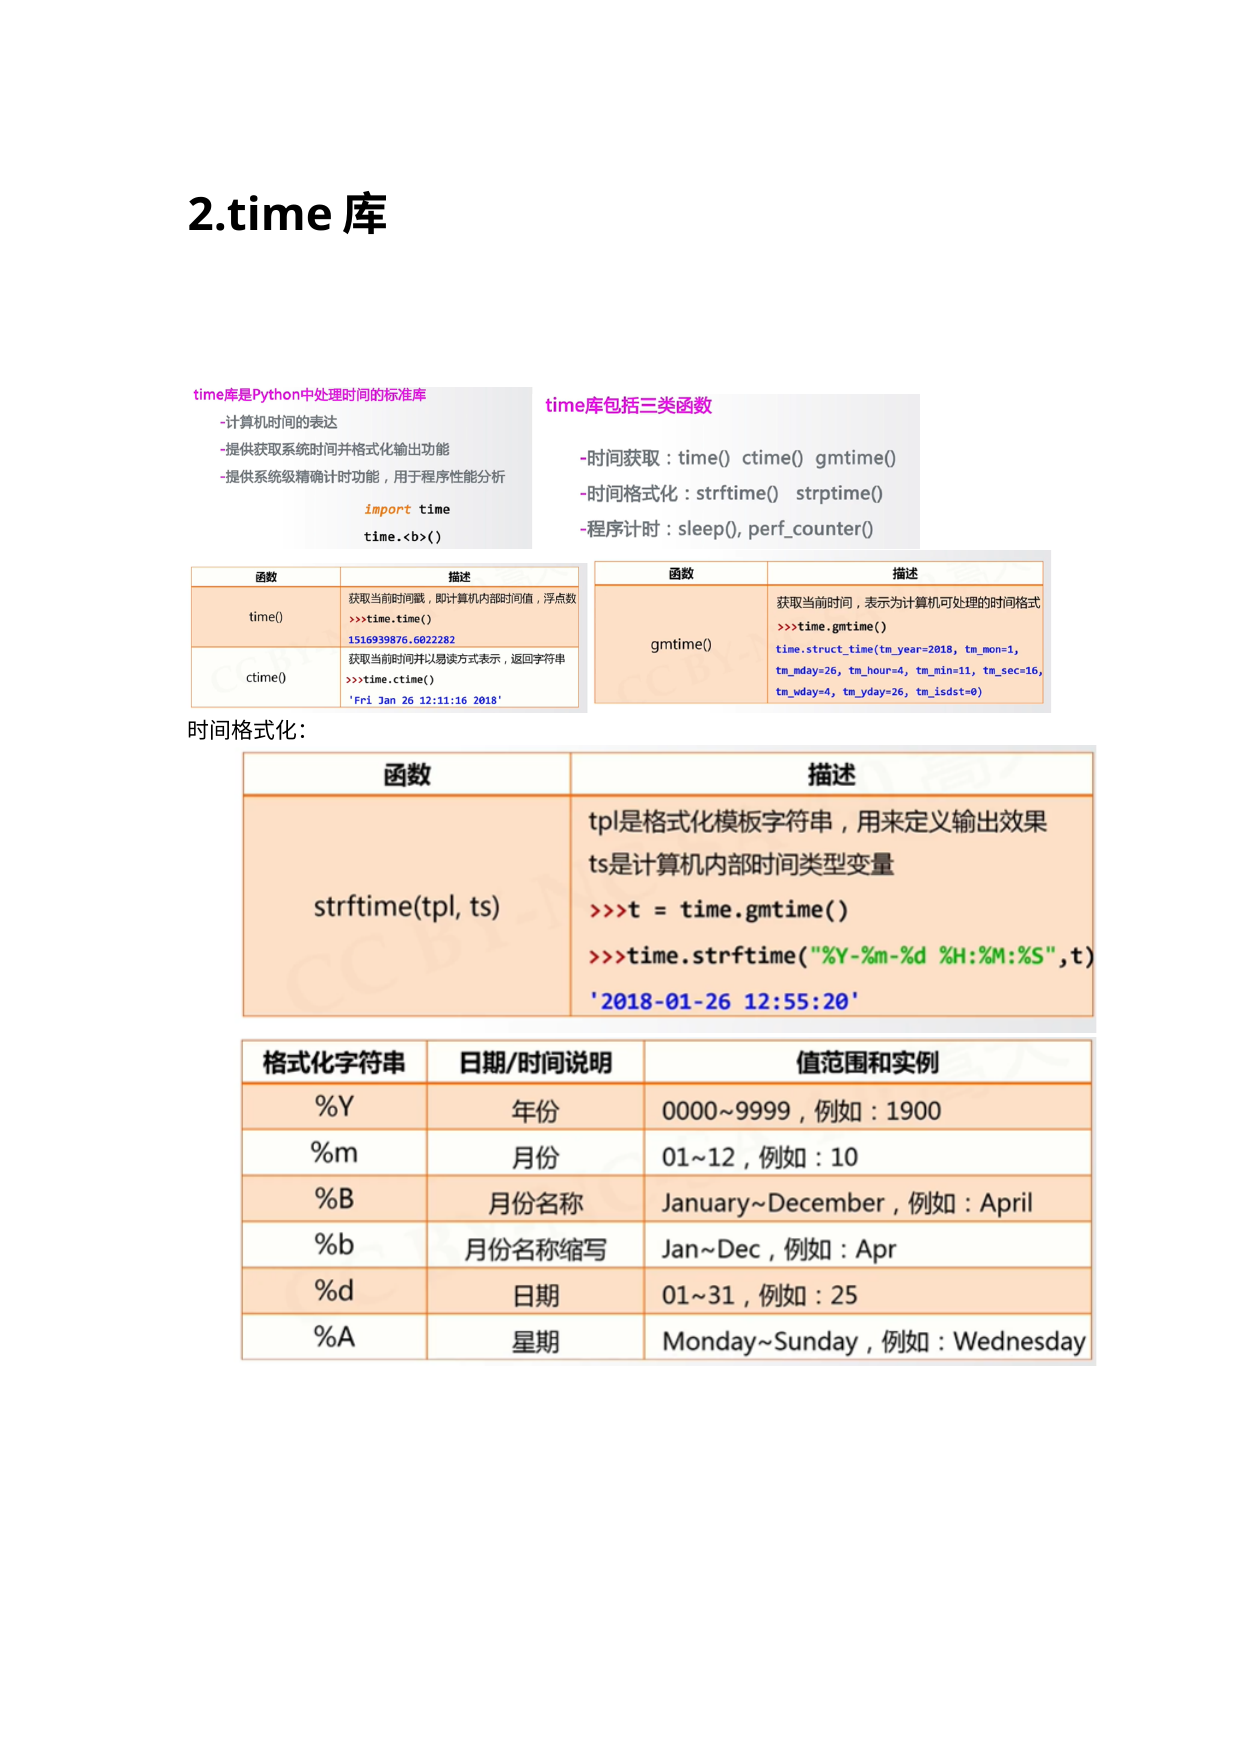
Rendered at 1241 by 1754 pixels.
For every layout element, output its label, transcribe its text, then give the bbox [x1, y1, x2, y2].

subtitle 2.time库 [187, 162, 1053, 259]
picture [231, 1037, 1097, 1366]
picture [187, 387, 920, 549]
picture [187, 550, 1052, 713]
picture [231, 745, 1097, 1033]
text 时间格式化： [187, 713, 1053, 745]
